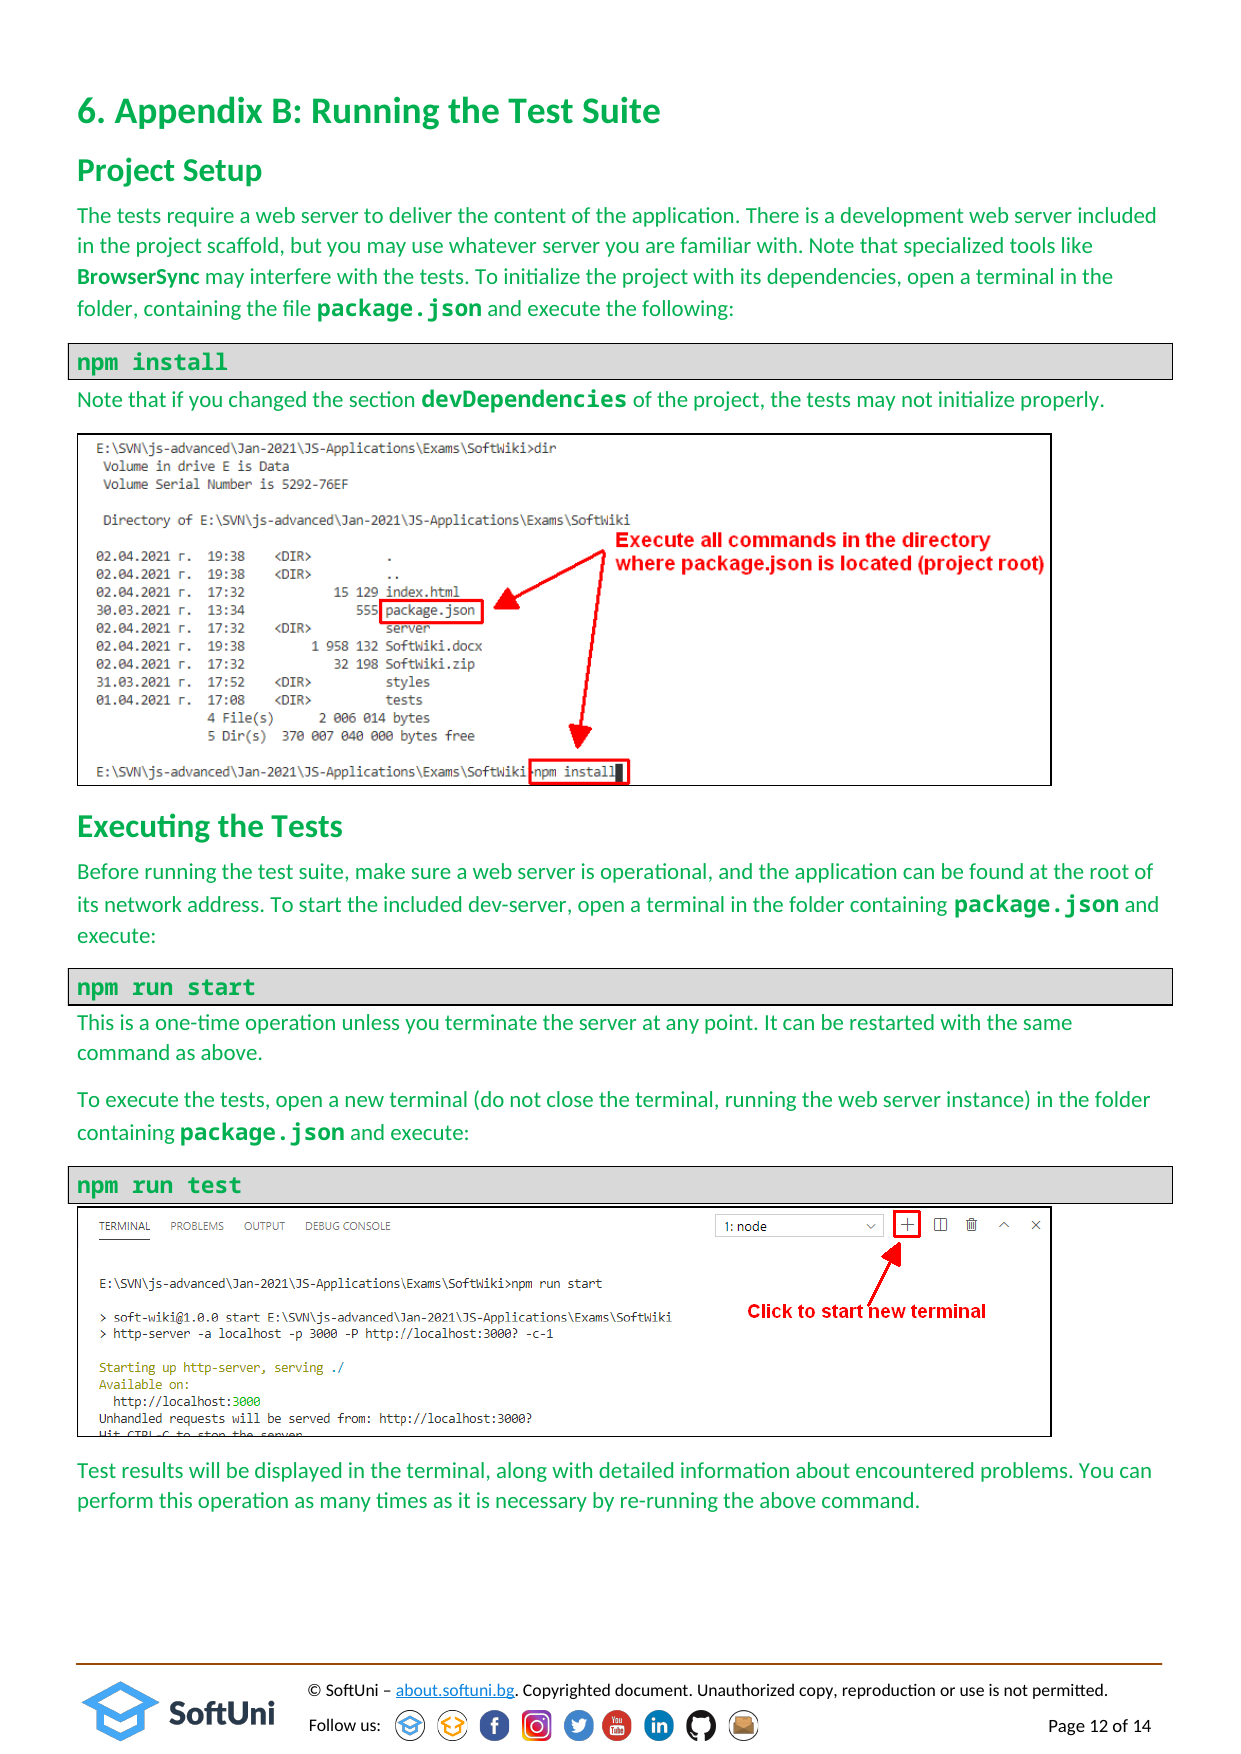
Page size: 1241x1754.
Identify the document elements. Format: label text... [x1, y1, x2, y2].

picture [644, 1710, 653, 1719]
picture [728, 1710, 759, 1741]
picture [78, 1208, 1050, 1436]
text Before running the test suite, make sure a web server is operational, and the application can be found at the root of its network address. To start the included dev-server, open a terminal in the folder containing package.json and execute: [77, 857, 1163, 949]
list Appendix B: Running the Test Suite [77, 87, 1163, 133]
picture [564, 1710, 594, 1741]
picture [78, 435, 1050, 785]
picture [665, 1732, 674, 1741]
picture [658, 1723, 667, 1732]
text npm install [69, 344, 1172, 379]
text Test results will be displayed in the terminal, along with detailed information about encountered problems. You can perform this operation as many times as it is necessary by re-running the above command. [77, 1456, 1163, 1514]
picture [395, 1710, 425, 1741]
text npm run test [69, 1167, 1172, 1203]
text To execute the tests, open a new terminal (do not close the terminal, running the web server instance) in the folder containing package.json and execute: [77, 1085, 1163, 1147]
picture [665, 1710, 674, 1719]
picture [437, 1710, 468, 1741]
text This is a one-time operation unless you terminate the server at any point. It can be restarted with the same command as above. [77, 1008, 1163, 1066]
text Project Setup [77, 149, 1163, 190]
text Executing the Tests [77, 805, 1163, 846]
picture [75, 1676, 281, 1747]
text The tests require a web server to deliver the content of the application. There is a development web server included in the project scaffold, but you may use whatever server you are familiar with. Note that specialized tools like BrowserSync may interfere with the tests. To initialize the project with its dependencies, open a terminal in the folder, containing the file package.json and execute the following: [77, 201, 1163, 323]
picture [479, 1710, 510, 1741]
picture [602, 1710, 632, 1741]
picture [644, 1732, 653, 1741]
text npm run start [69, 969, 1172, 1004]
picture [686, 1710, 716, 1741]
text Note that if you changed the section devDependencies of the project, the tests may not initialize properly. [77, 383, 1163, 414]
picture [522, 1710, 552, 1741]
